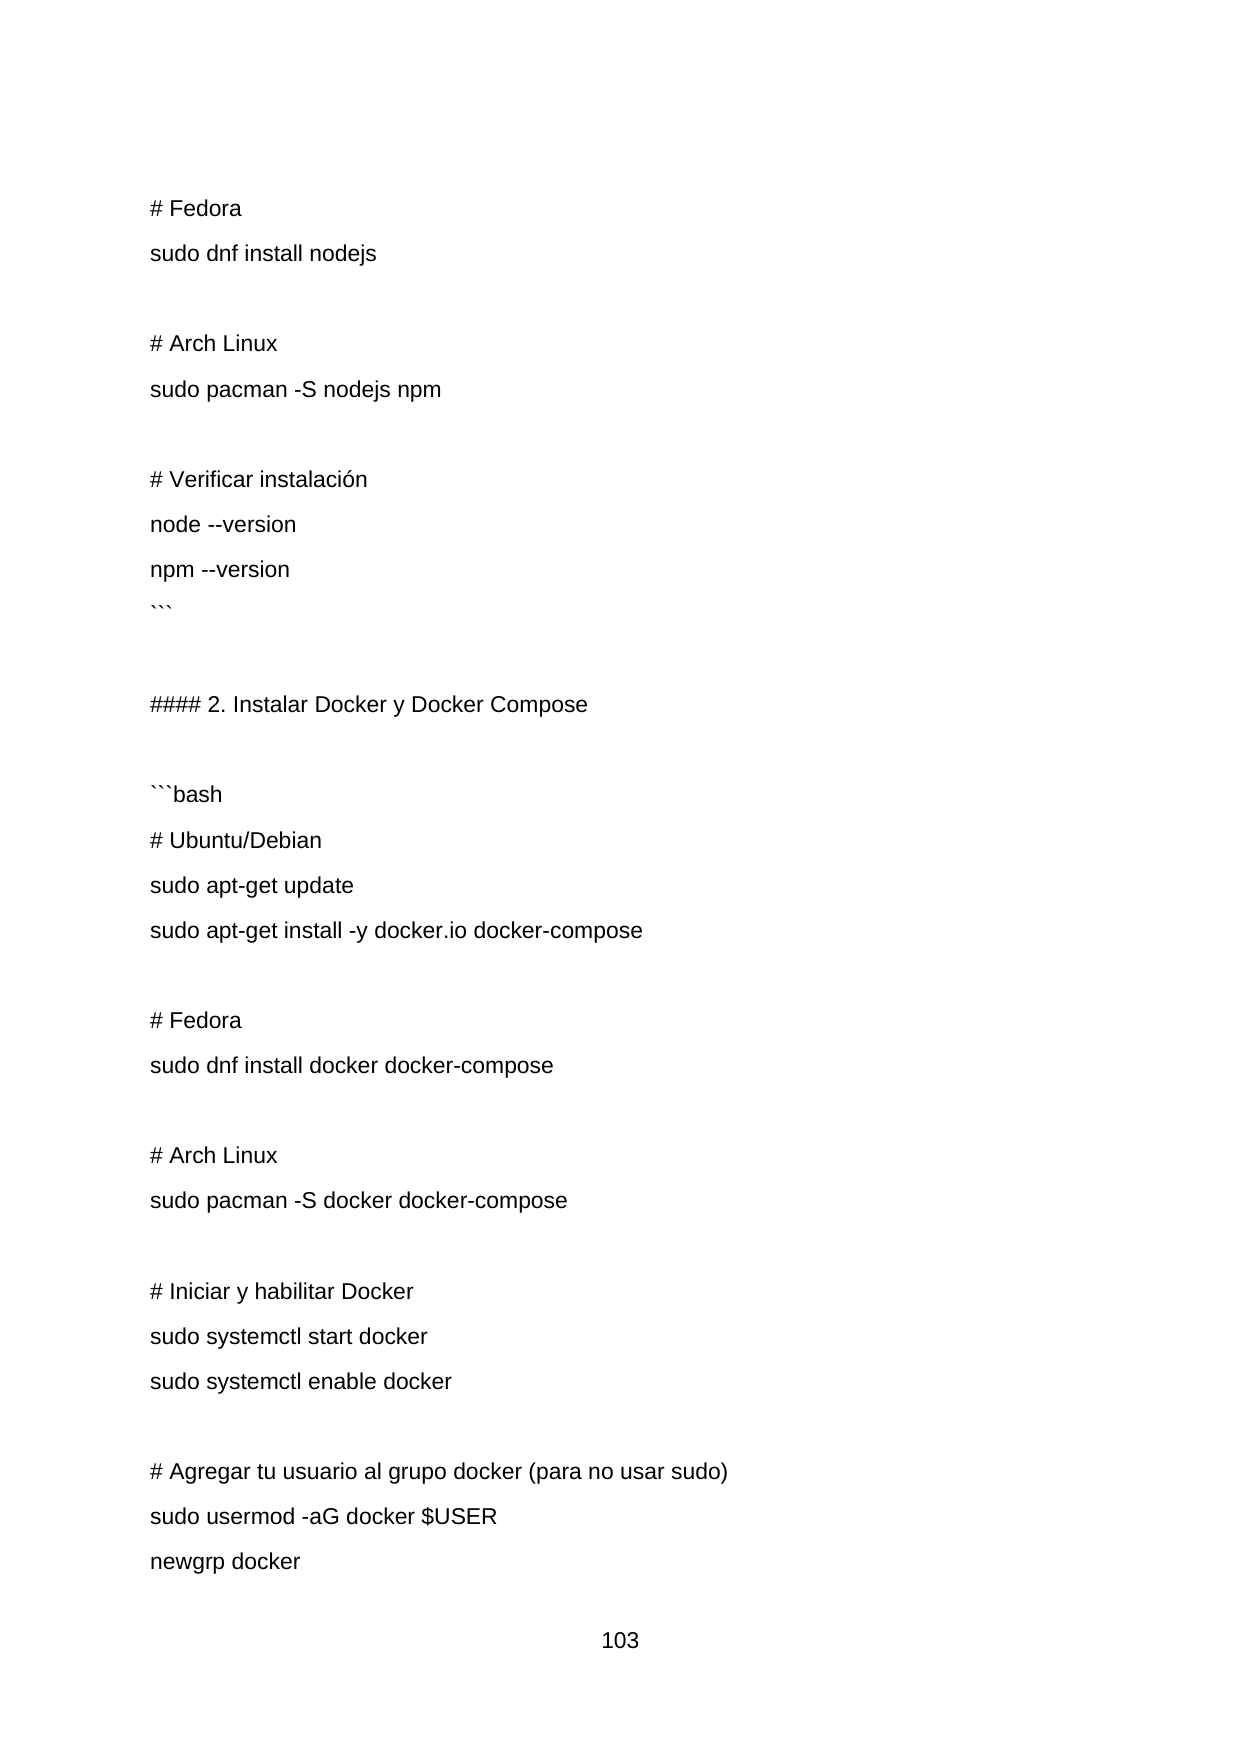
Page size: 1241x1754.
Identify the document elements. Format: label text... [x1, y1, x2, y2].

text sudo systemctl start docker [150, 1323, 1090, 1349]
text sudo apt-get update [150, 872, 1090, 898]
text sudo usermod -aG docker $USER [150, 1503, 1090, 1529]
text # Iniciar y habilitar Docker [150, 1278, 1090, 1304]
text sudo apt-get install -y docker.io docker-compose [150, 917, 1090, 943]
text ``` [150, 601, 1090, 627]
text sudo dnf install nodejs [150, 240, 1090, 267]
text #### 2. Instalar Docker y Docker Compose [150, 691, 1090, 718]
text # Arch Linux [150, 1142, 1090, 1169]
text sudo pacman -S docker docker-compose [150, 1187, 1090, 1214]
text # Fedora [150, 1007, 1090, 1033]
text node --version [150, 511, 1090, 537]
text sudo systemctl enable docker [150, 1368, 1090, 1394]
text # Agregar tu usuario al grupo docker (para no usar sudo) [150, 1458, 1090, 1484]
text sudo pacman -S nodejs npm [150, 376, 1090, 402]
text ```bash [150, 781, 1090, 808]
text sudo dnf install docker docker-compose [150, 1052, 1090, 1078]
text # Verificar instalación [150, 466, 1090, 492]
text # Fedora [150, 195, 1090, 221]
text # Ubuntu/Debian [150, 827, 1090, 853]
text newgrp docker [150, 1548, 1090, 1574]
text # Arch Linux [150, 330, 1090, 357]
text npm --version [150, 556, 1090, 582]
